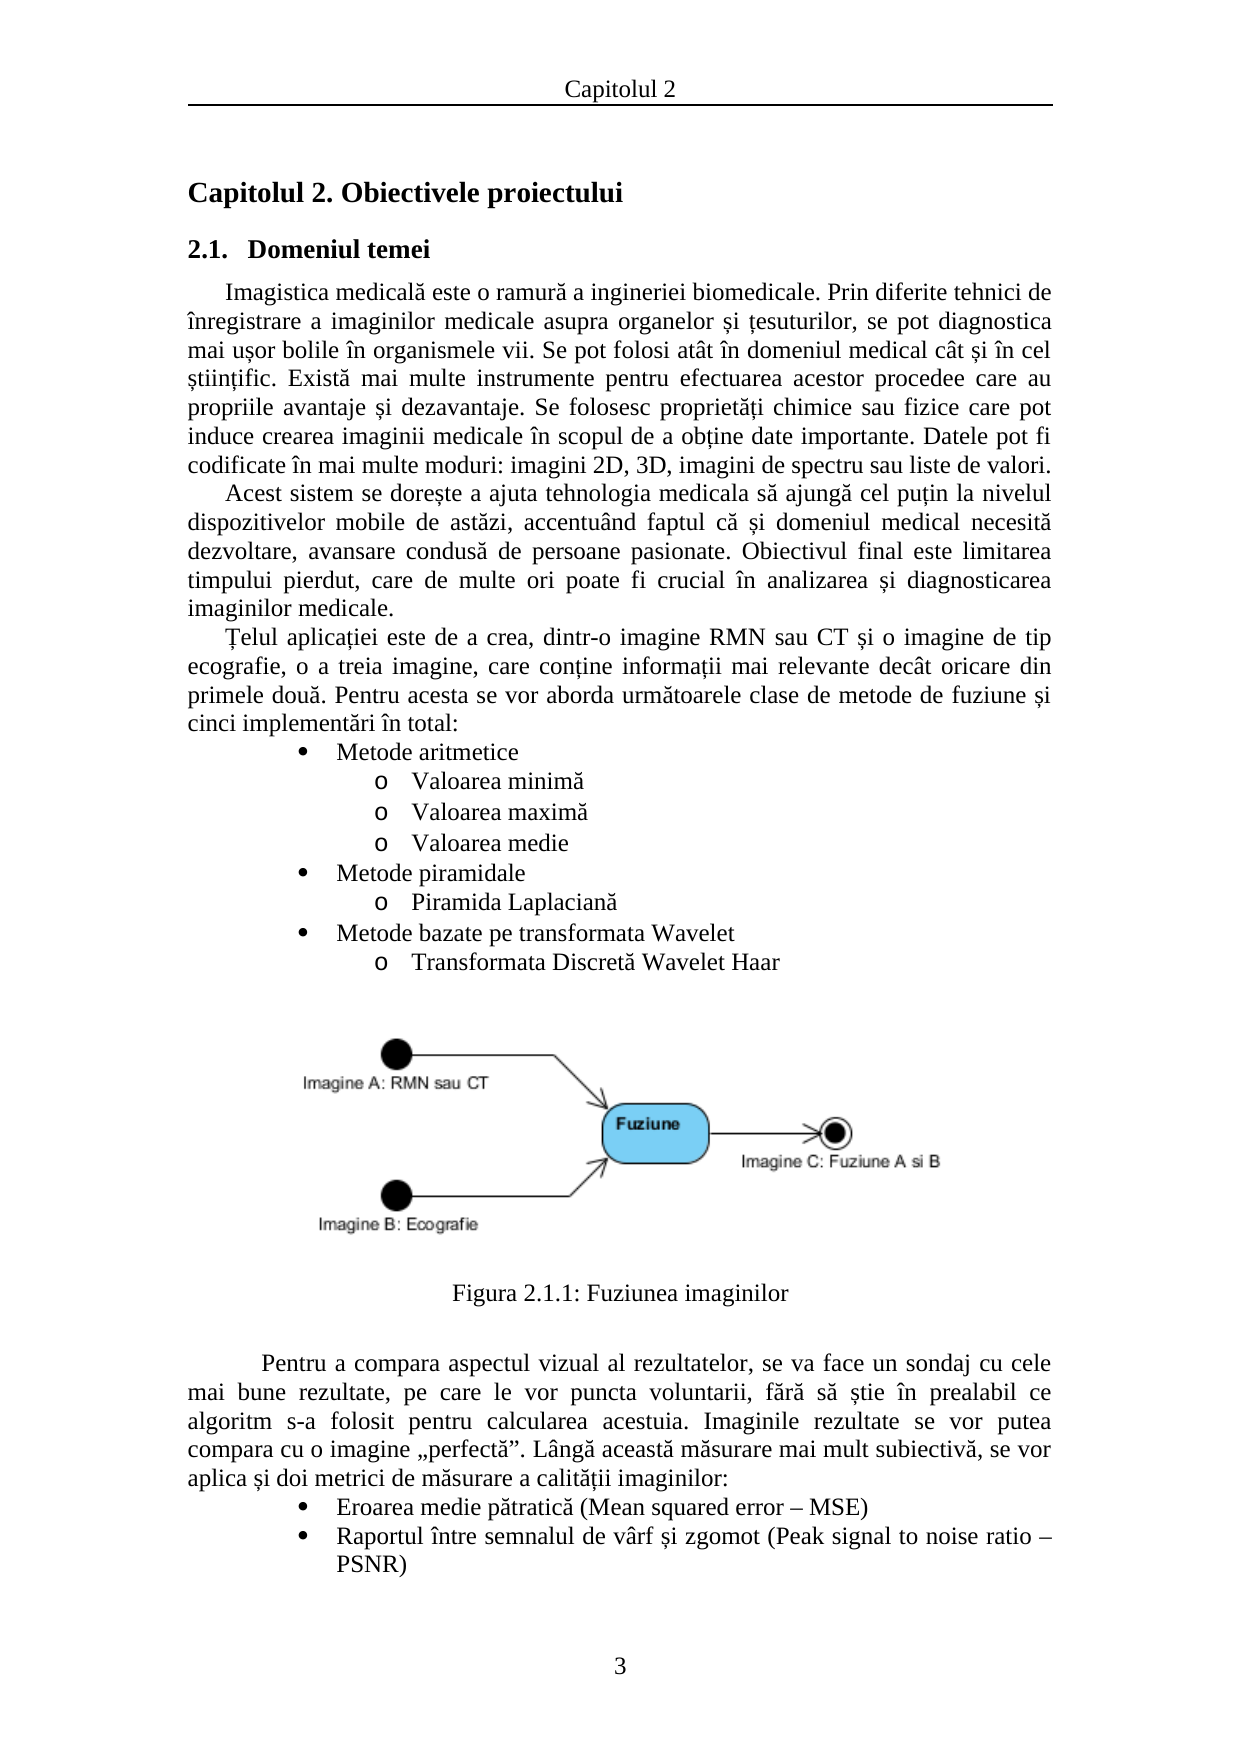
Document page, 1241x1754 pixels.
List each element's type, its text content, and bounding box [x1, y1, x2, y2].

list Transformata Discretă Wavelet Haar [374, 947, 1053, 978]
text Acest sistem se dorește a ajuta tehnologia medicala să ajungă cel puțin la nivelul dispozitivelor mobile de astăzi, accentuând faptul că și domeniul medical necesită dezvoltare, avansare condusă de persoane pasionate. Obiectivul final este limitarea timpului pierdut, care de multe ori poate fi crucial în analizarea și diagnosticarea imaginilor medicale. [187, 478, 1053, 622]
picture [245, 1006, 995, 1279]
subtitle Domeniul temei [187, 233, 1053, 265]
subtitle Obiectivele proiectului [187, 175, 1053, 208]
list Valoarea medie [374, 828, 1053, 858]
text Pentru a compara aspectul vizual al rezultatelor, se va face un sondaj cu cele mai bune rezultate, pe care le vor puncta voluntarii, fără să știe în prealabil ce algoritm s-a folosit pentru calcularea acestuia. Imaginile rezultate se vor putea compara cu o imagine „perfectă”. Lângă această măsurare mai mult subiectivă, se vor aplica și doi metrici de măsurare a calității imaginilor: [187, 1348, 1053, 1492]
list Metode aritmetice [299, 737, 1053, 766]
text Țelul aplicației este de a crea, dintr-o imagine RMN sau CT și o imagine de tip ecografie, o a treia imagine, care conține informații mai relevante decât oricare din primele două. Pentru acesta se vor aborda următoarele clase de metode de fuziune și cinci implementări în total: [187, 622, 1053, 737]
list Valoarea maximă [374, 797, 1053, 828]
text Figura .: Fuziunea imaginilor [187, 1278, 1053, 1307]
list Valoarea minimă [374, 766, 1053, 797]
list Piramida Laplaciană [374, 887, 1053, 918]
list Raportul între semnalul de vârf și zgomot (Peak signal to noise ratio – PSNR) [299, 1521, 1053, 1578]
list Eroarea medie pătratică (Mean squared error – MSE) [299, 1492, 1053, 1521]
list Metode bazate pe transformata Wavelet [299, 918, 1053, 947]
list Metode piramidale [299, 858, 1053, 887]
text Imagistica medicală este o ramură a ingineriei biomedicale. Prin diferite tehnici de înregistrare a imaginilor medicale asupra organelor și țesuturilor, se pot diagnostica mai ușor bolile în organismele vii. Se pot folosi atât în domeniul medical cât și în cel științific. Există mai multe instrumente pentru efectuarea acestor procedee care au propriile avantaje și dezavantaje. Se folosesc proprietăți chimice sau fizice care pot induce crearea imaginii medicale în scopul de a obține date importante. Datele pot fi codificate în mai multe moduri: imagini 2D, 3D, imagini de spectru sau liste de valori. [187, 277, 1053, 478]
